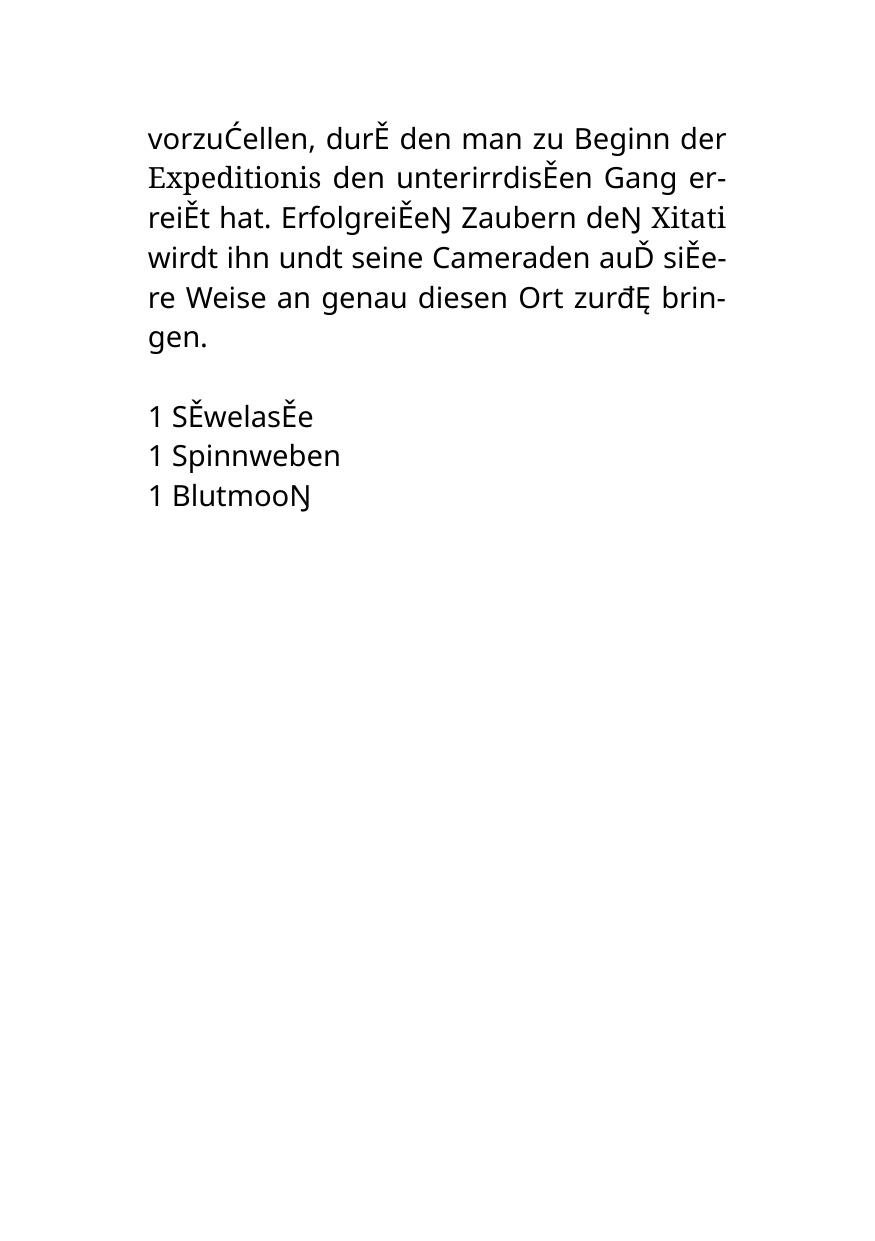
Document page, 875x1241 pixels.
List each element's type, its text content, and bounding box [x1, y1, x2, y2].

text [148, 118, 726, 356]
text 1 SĚwelasĚe [148, 396, 726, 436]
text 1 Spinnweben [148, 436, 726, 475]
text 1 BlutmooŊ [148, 475, 726, 515]
